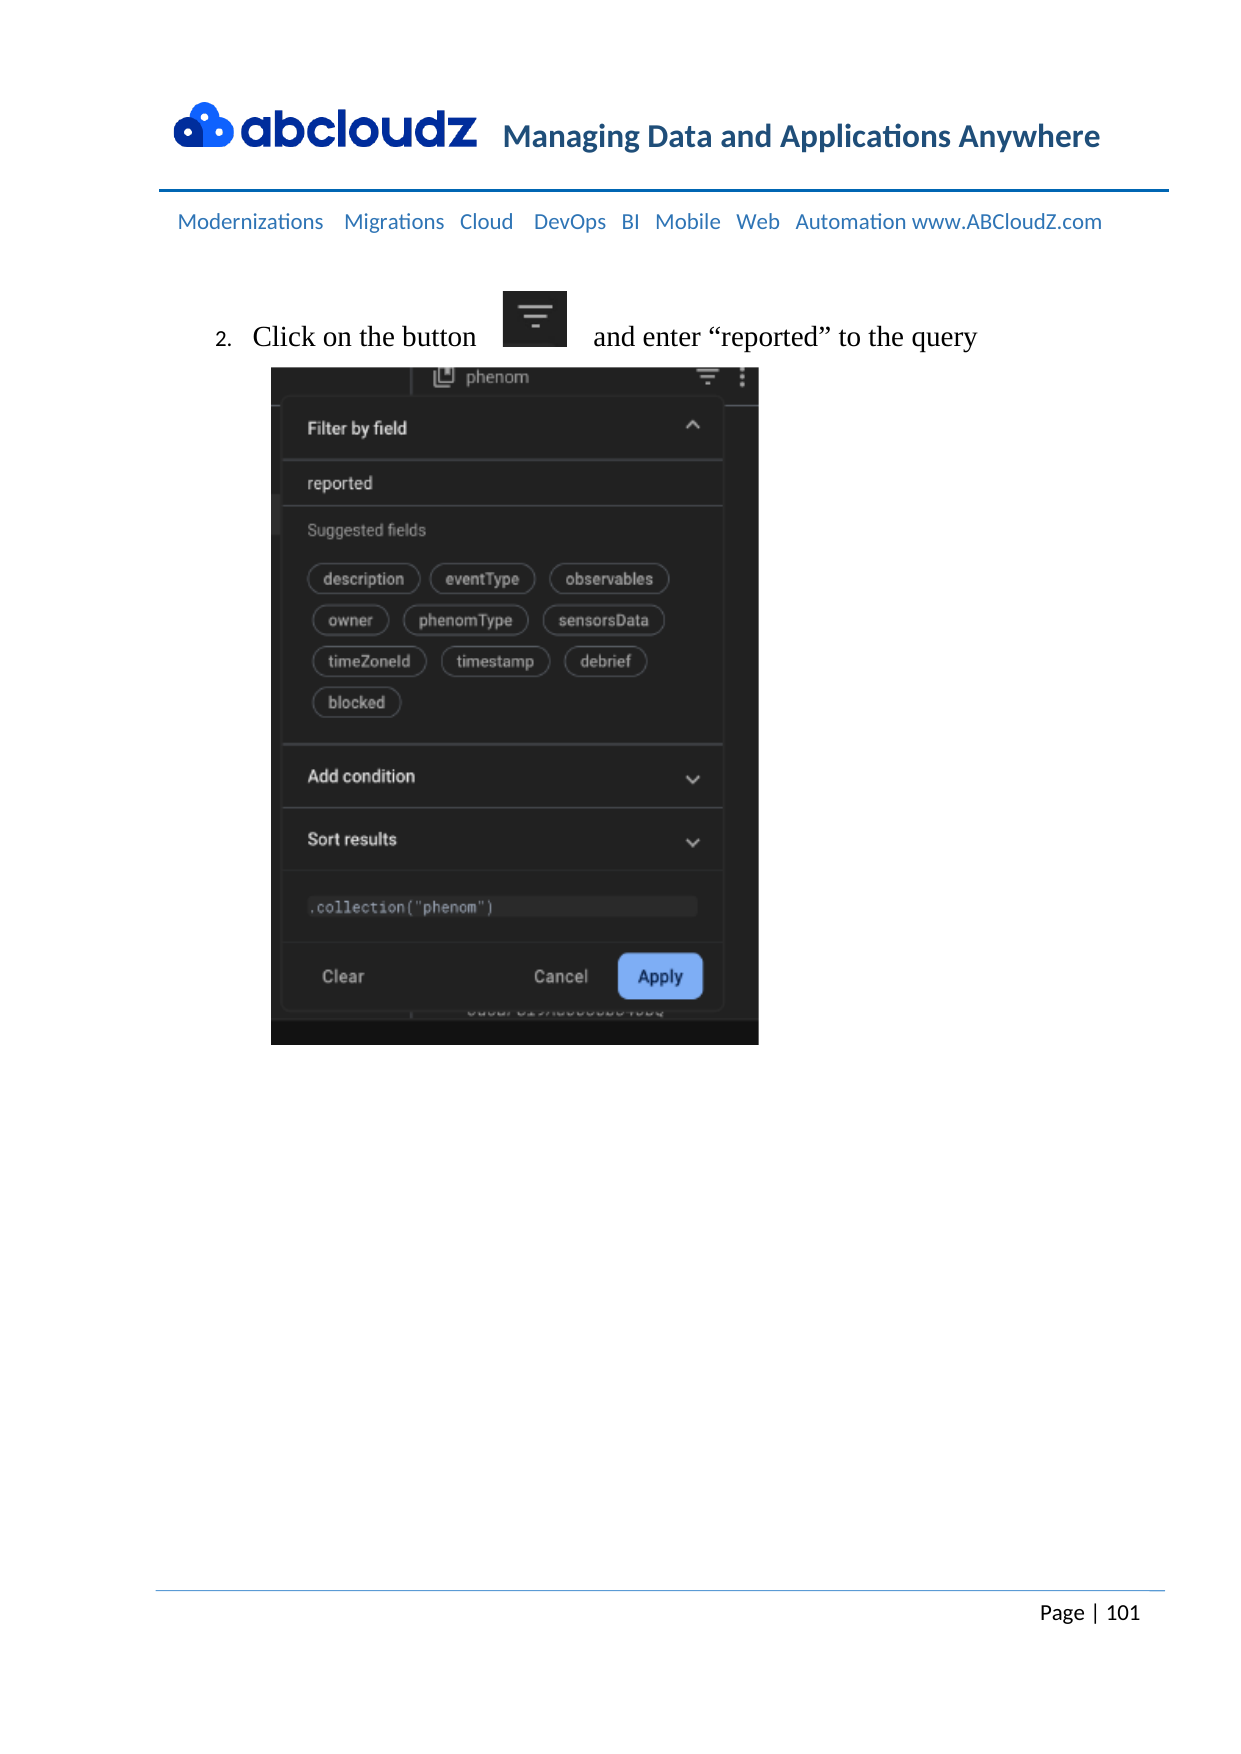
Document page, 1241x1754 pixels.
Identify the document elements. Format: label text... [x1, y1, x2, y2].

picture [173, 102, 477, 147]
list Click on the button and enter “reported” to the query [215, 292, 1152, 1044]
